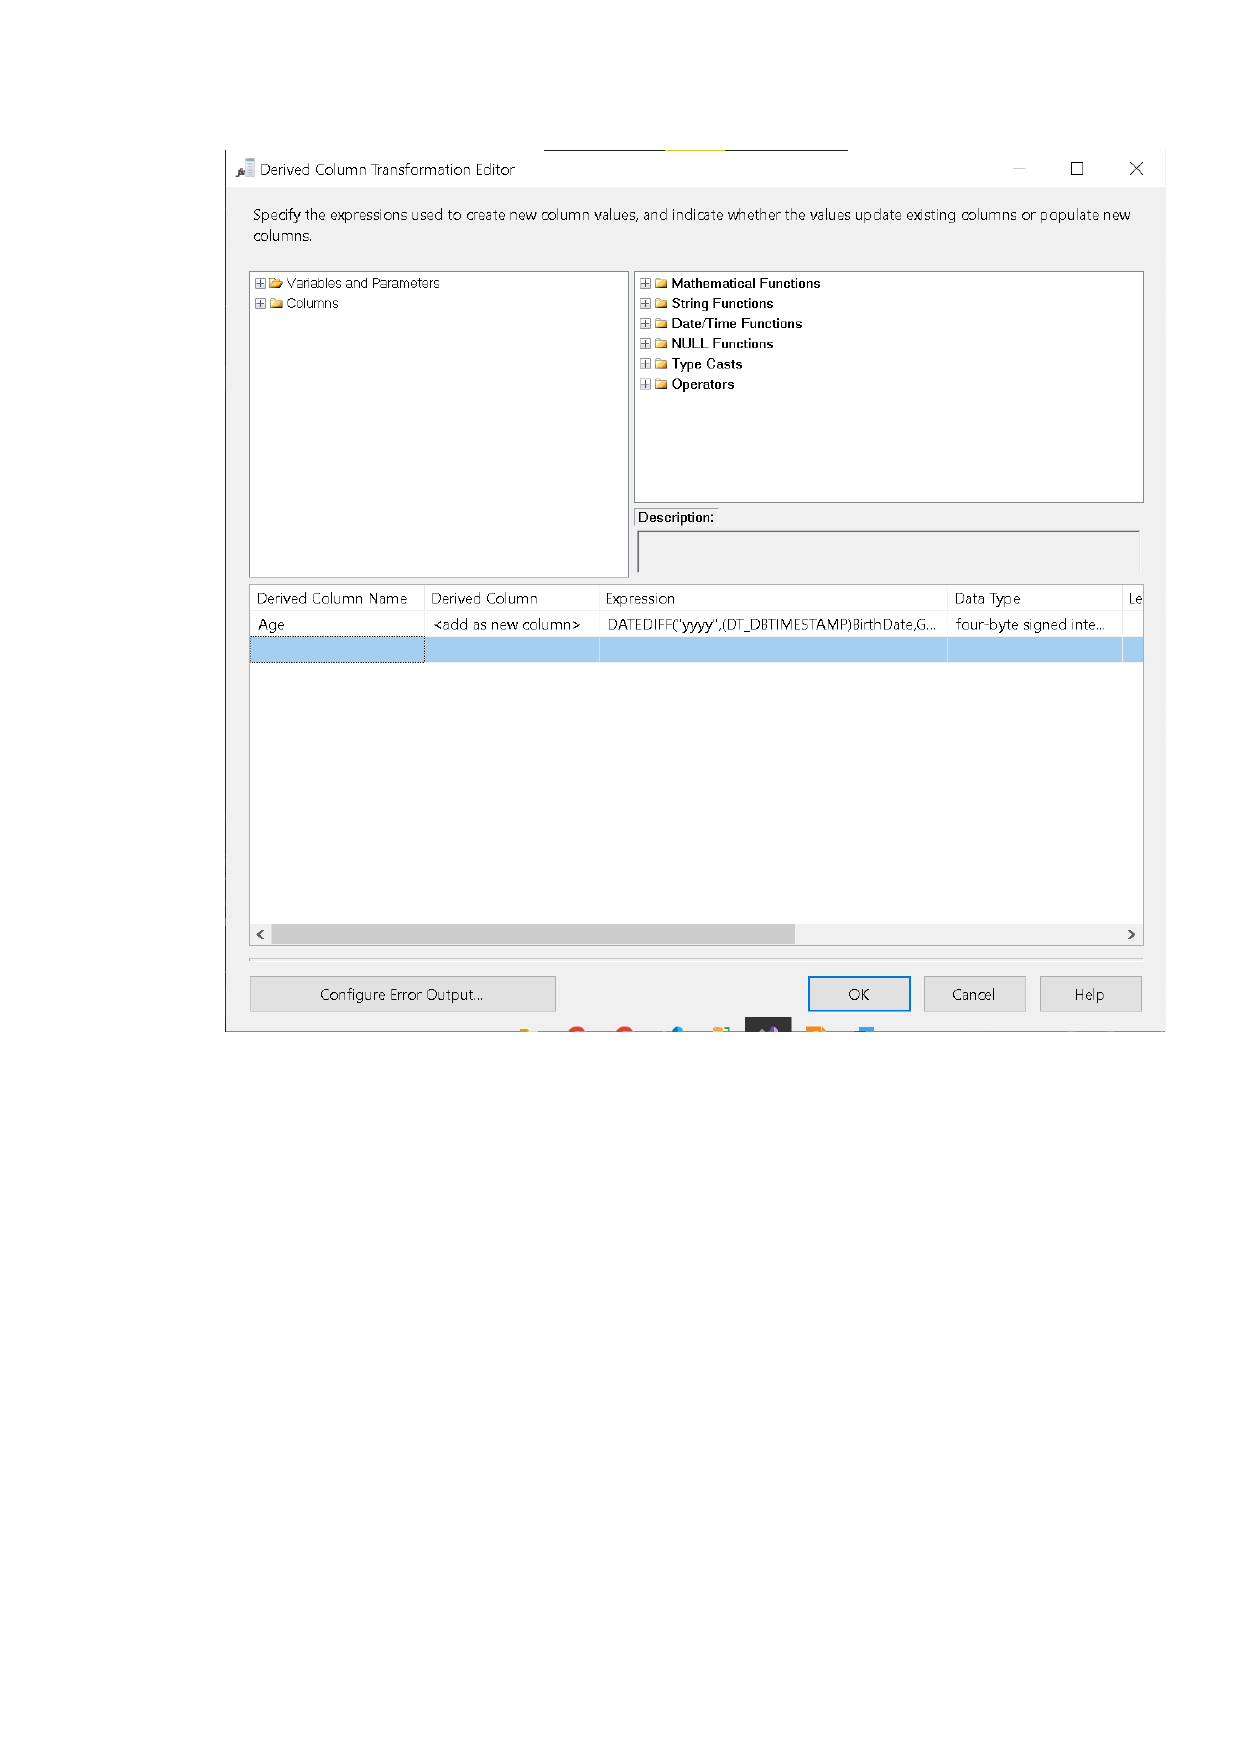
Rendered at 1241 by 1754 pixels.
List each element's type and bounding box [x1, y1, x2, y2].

picture [225, 150, 1166, 1032]
